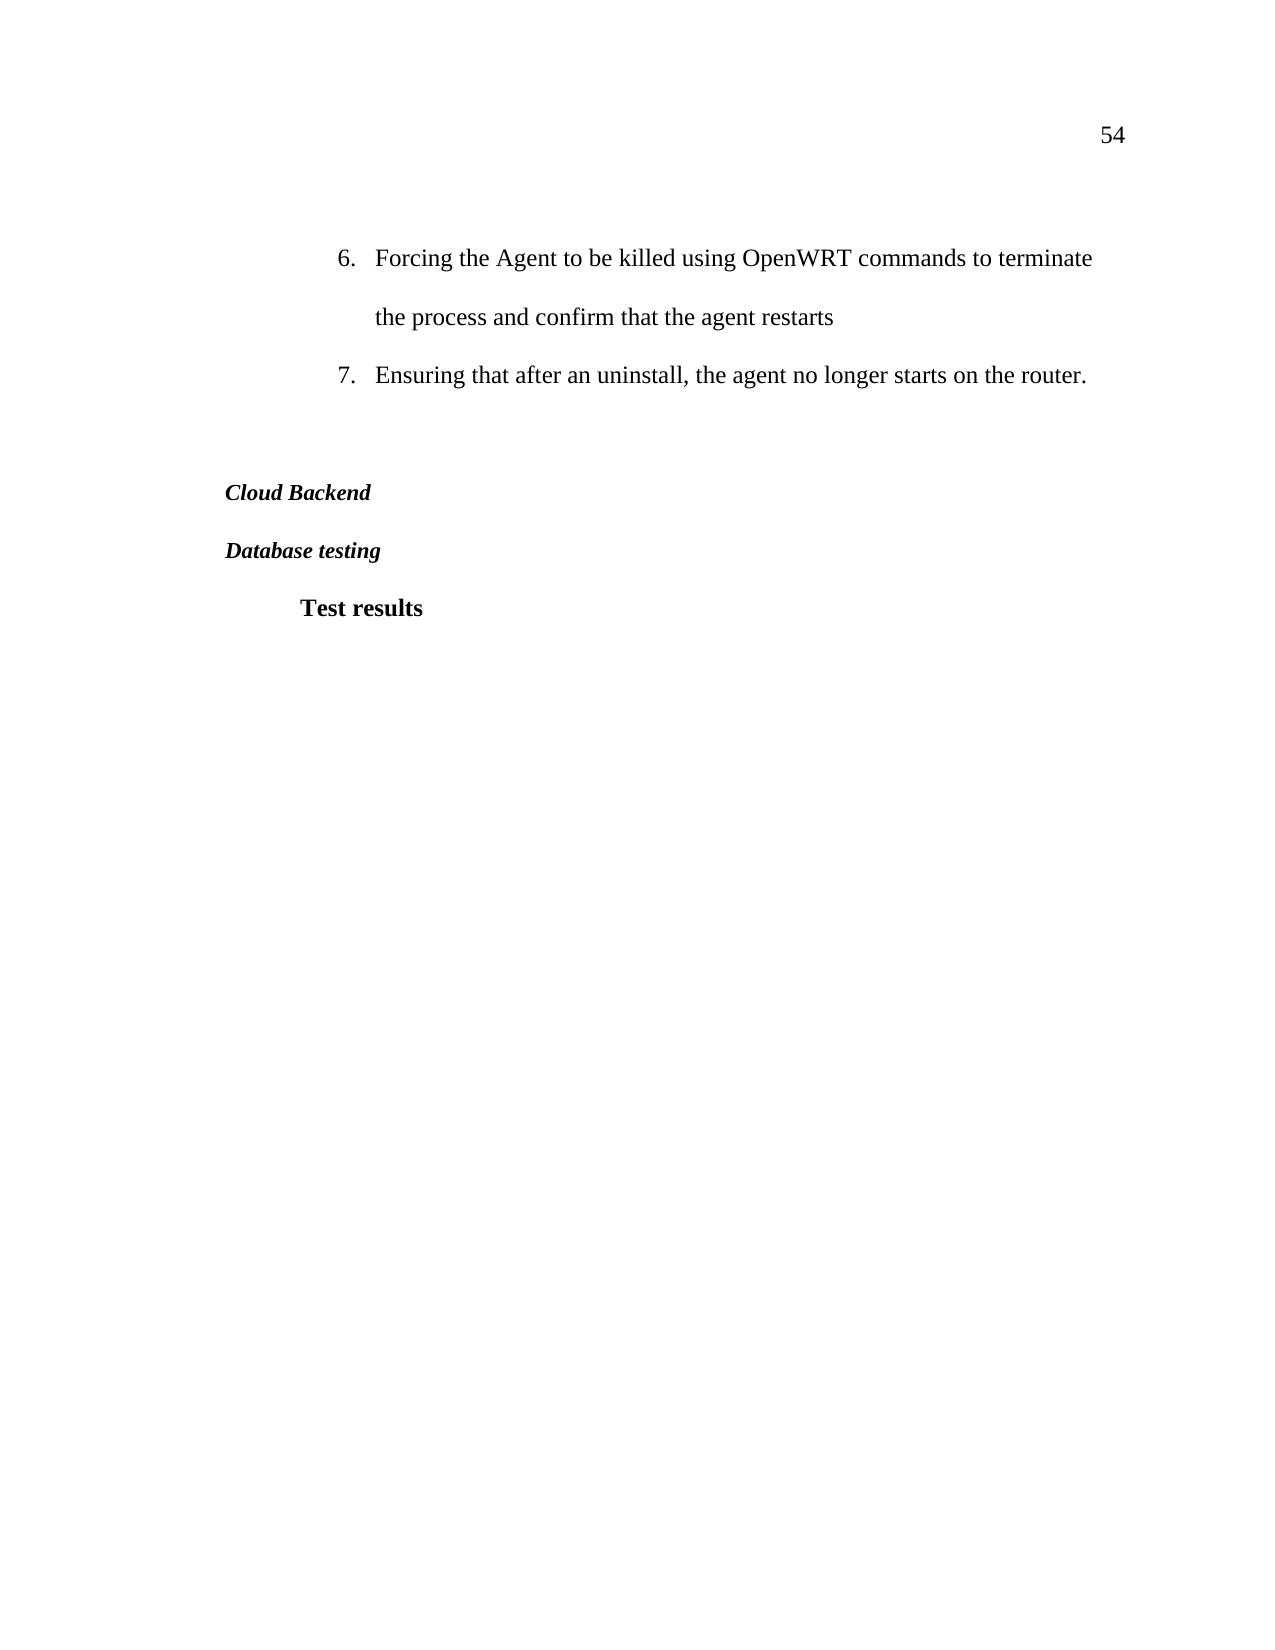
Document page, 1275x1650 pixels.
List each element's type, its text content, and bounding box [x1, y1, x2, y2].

subtitle Test results [225, 570, 1125, 628]
subtitle Cloud Backend [225, 453, 1125, 512]
list Forcing the Agent to be killed using OpenWRT commands to terminate the process and confirm that the agent restarts [337, 220, 1125, 337]
list Ensuring that after an uninstall, the agent no longer starts on the router. [337, 337, 1125, 395]
subtitle Database testing [225, 512, 1125, 570]
